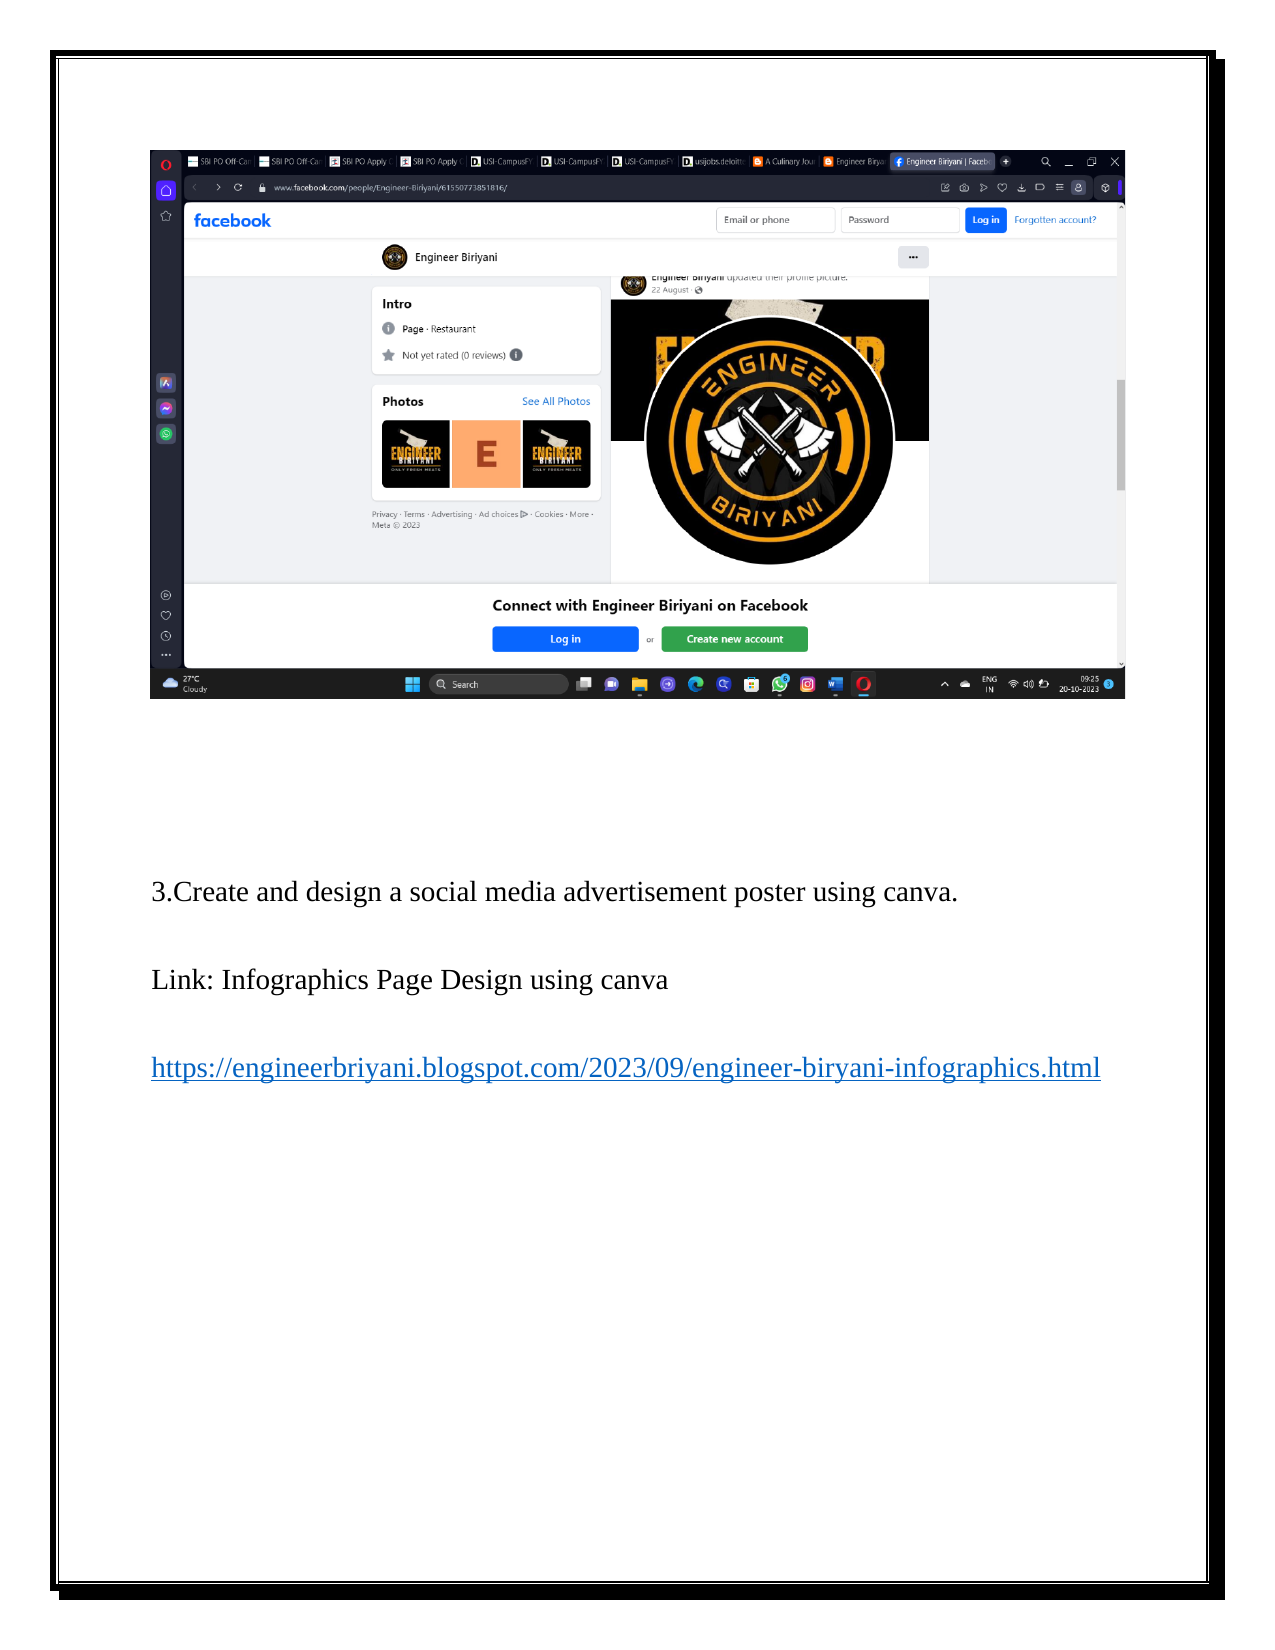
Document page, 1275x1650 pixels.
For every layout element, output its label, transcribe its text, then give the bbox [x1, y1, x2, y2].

text https://engineerbriyani.blogspot.com/2023/09/engineer-biryani-infographics.html [151, 1051, 1116, 1084]
text 3.Create and design a social media advertisement poster using canva. [151, 874, 1116, 908]
picture [150, 150, 1125, 699]
text Link: Infographics Page Design using canva [151, 962, 1116, 996]
